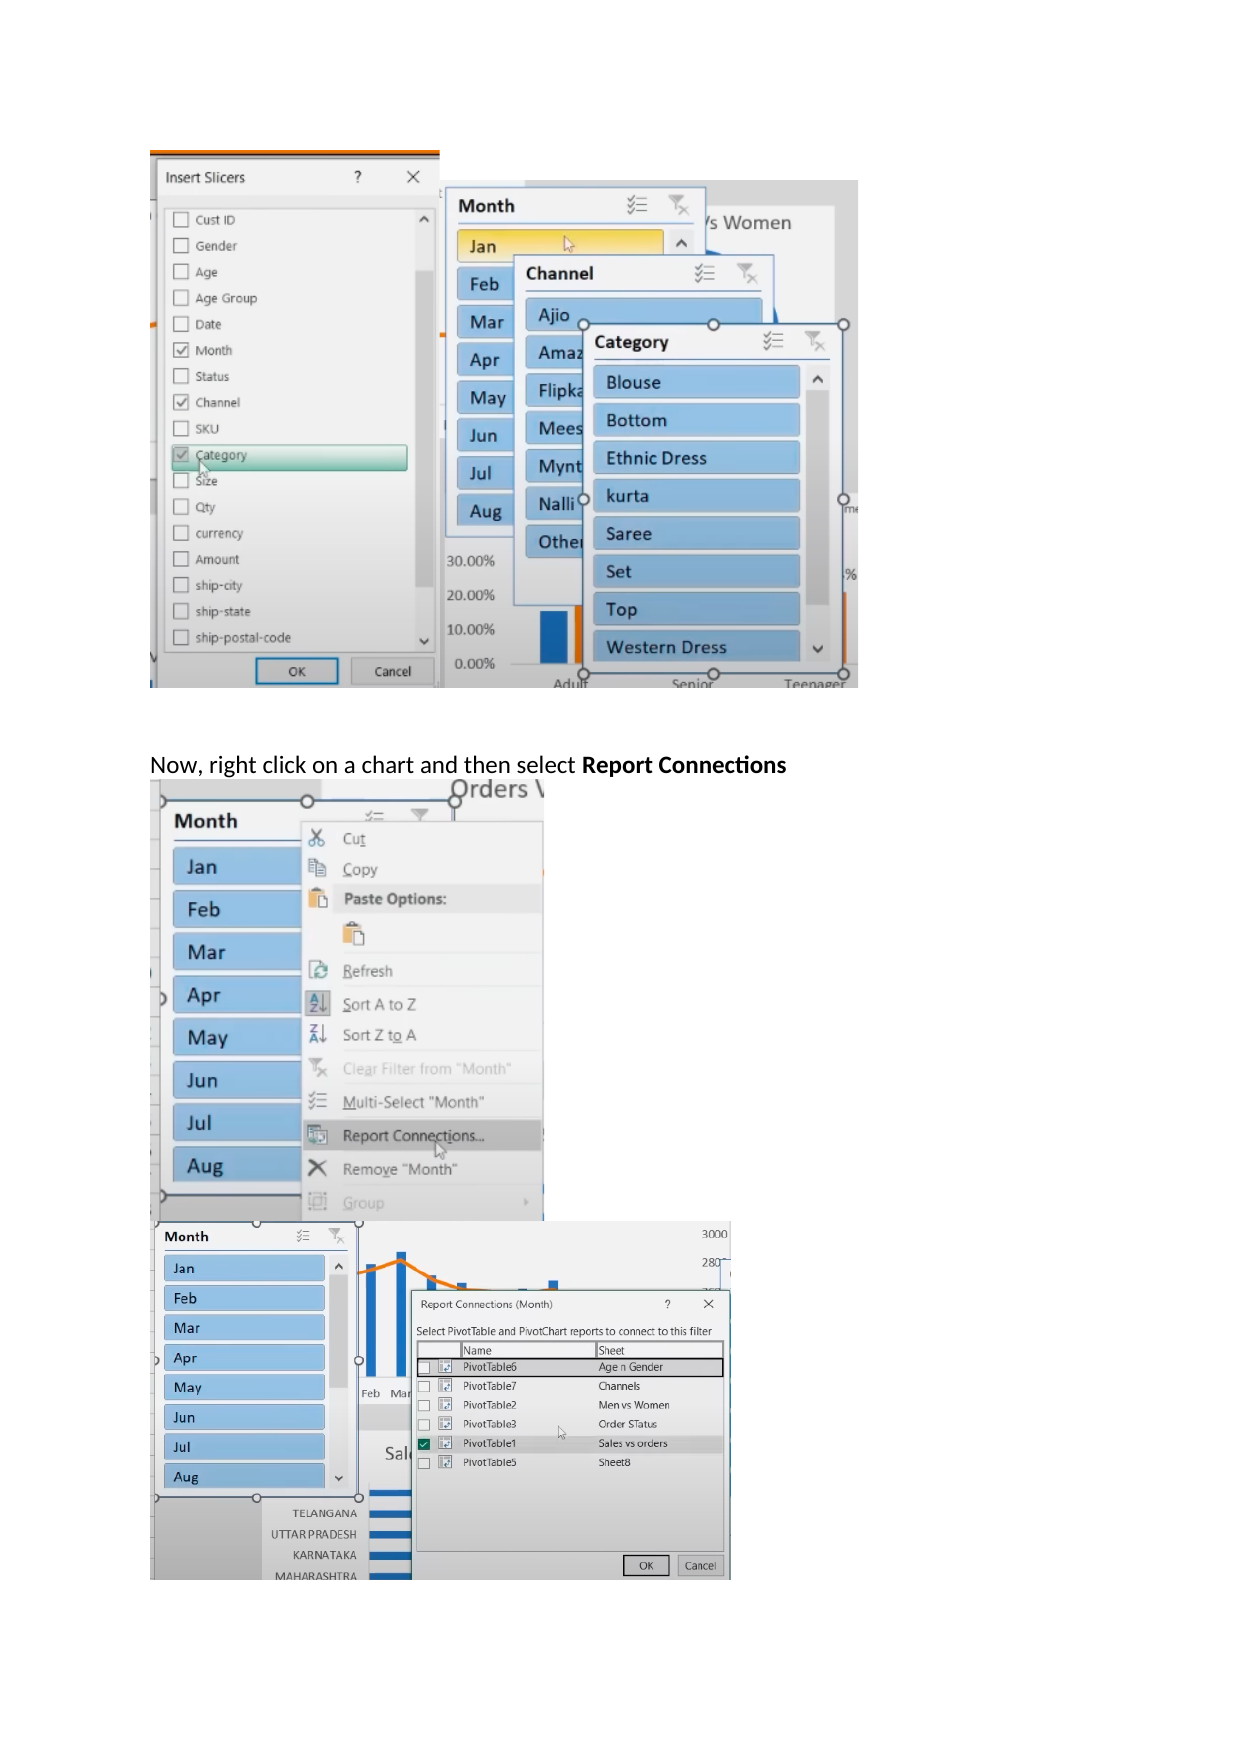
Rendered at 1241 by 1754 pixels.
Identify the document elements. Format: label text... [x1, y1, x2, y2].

text Now, right click on a chart and then select Report Connections [150, 749, 1090, 779]
picture [150, 150, 859, 688]
picture [150, 779, 731, 1580]
